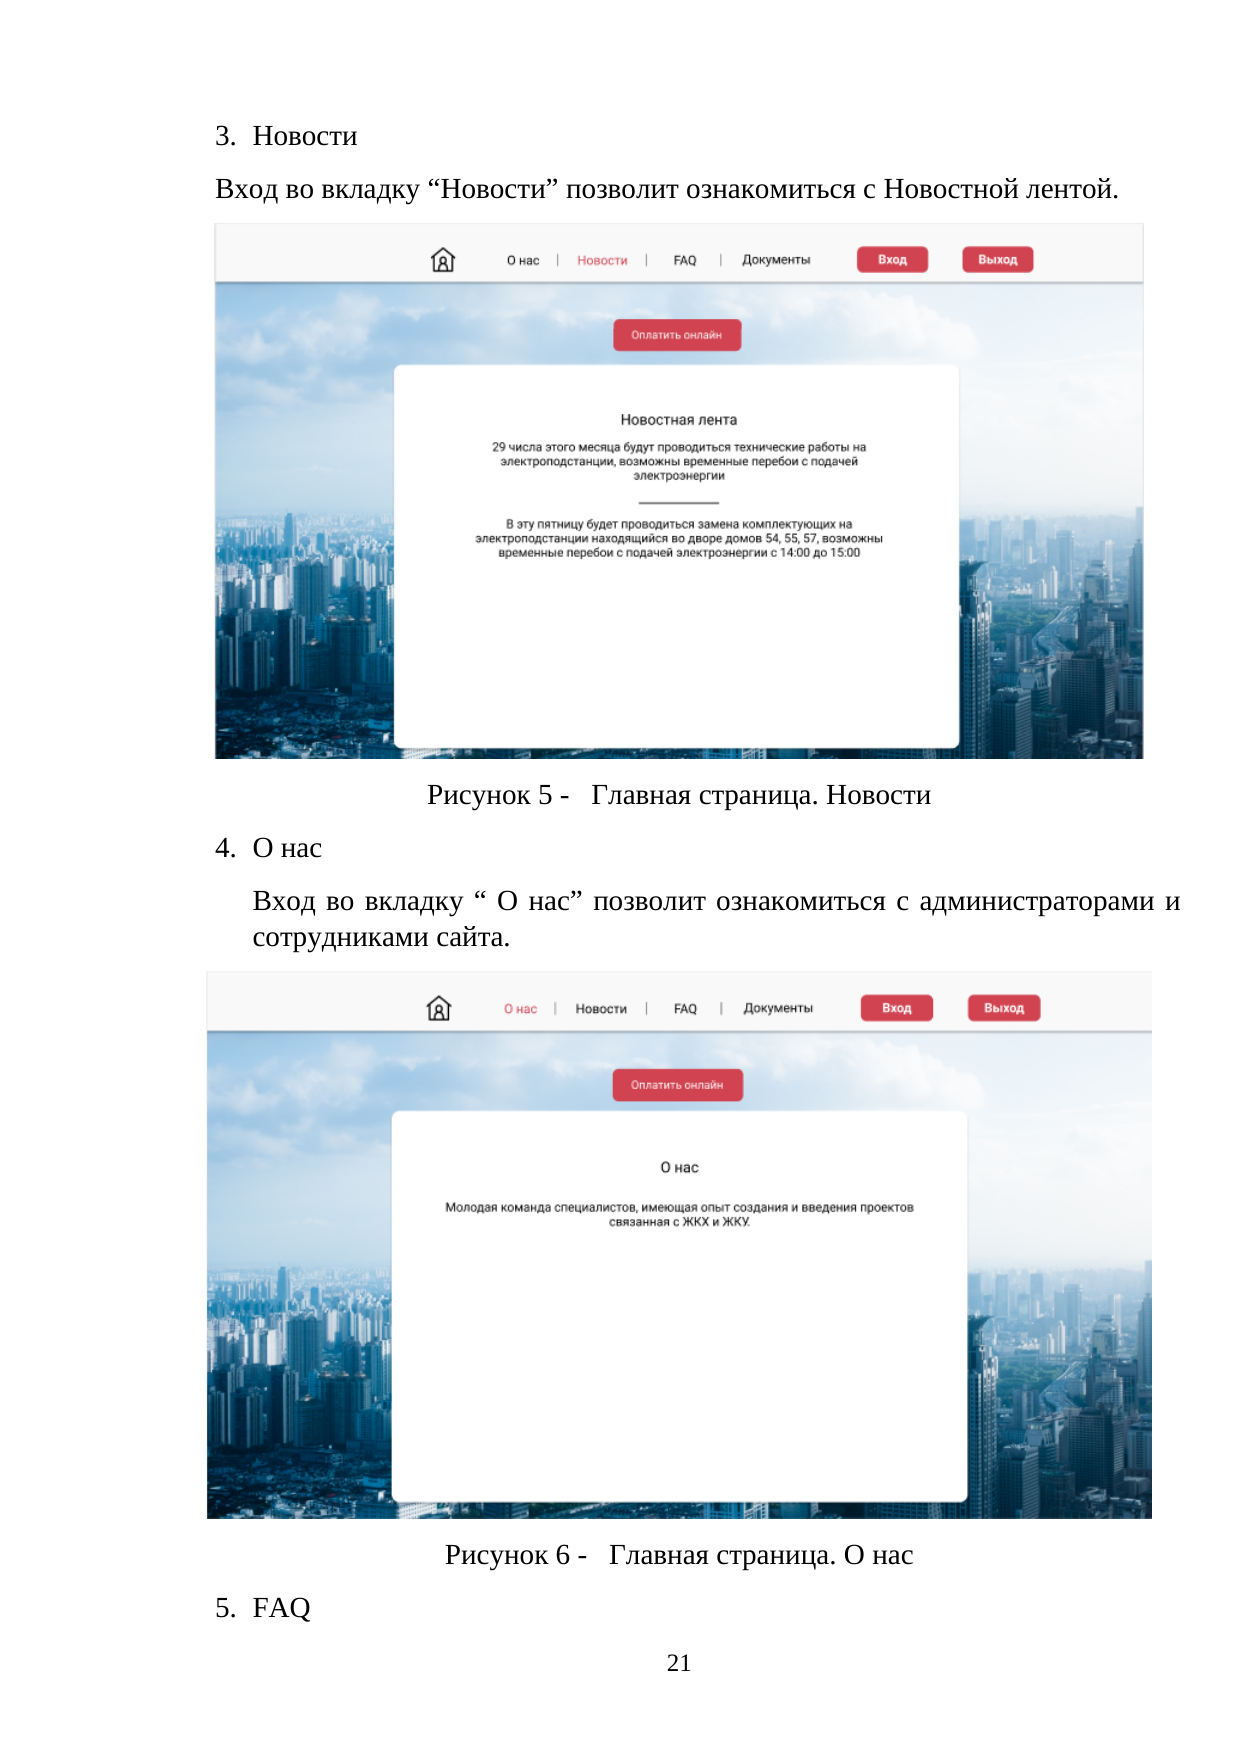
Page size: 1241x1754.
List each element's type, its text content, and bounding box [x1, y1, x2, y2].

picture [611, 1508, 624, 1513]
picture [999, 753, 1007, 759]
picture [206, 971, 1152, 1519]
list О нас [215, 830, 1181, 863]
list FAQ [215, 1590, 1181, 1624]
text Рисунок 5 - Главная страница. Новости [177, 777, 1181, 811]
list Новости [215, 118, 1181, 152]
text Рисунок 6 - Главная страница. О нас [177, 1537, 1181, 1571]
text Вход во вкладку “Новости” позволит ознакомиться с Новостной лентой. [215, 171, 1181, 204]
picture [214, 223, 1144, 759]
picture [994, 743, 999, 759]
text Вход во вкладку “ О нас” позволит ознакомиться с администраторами и сотрудниками сайта. [252, 883, 1181, 952]
